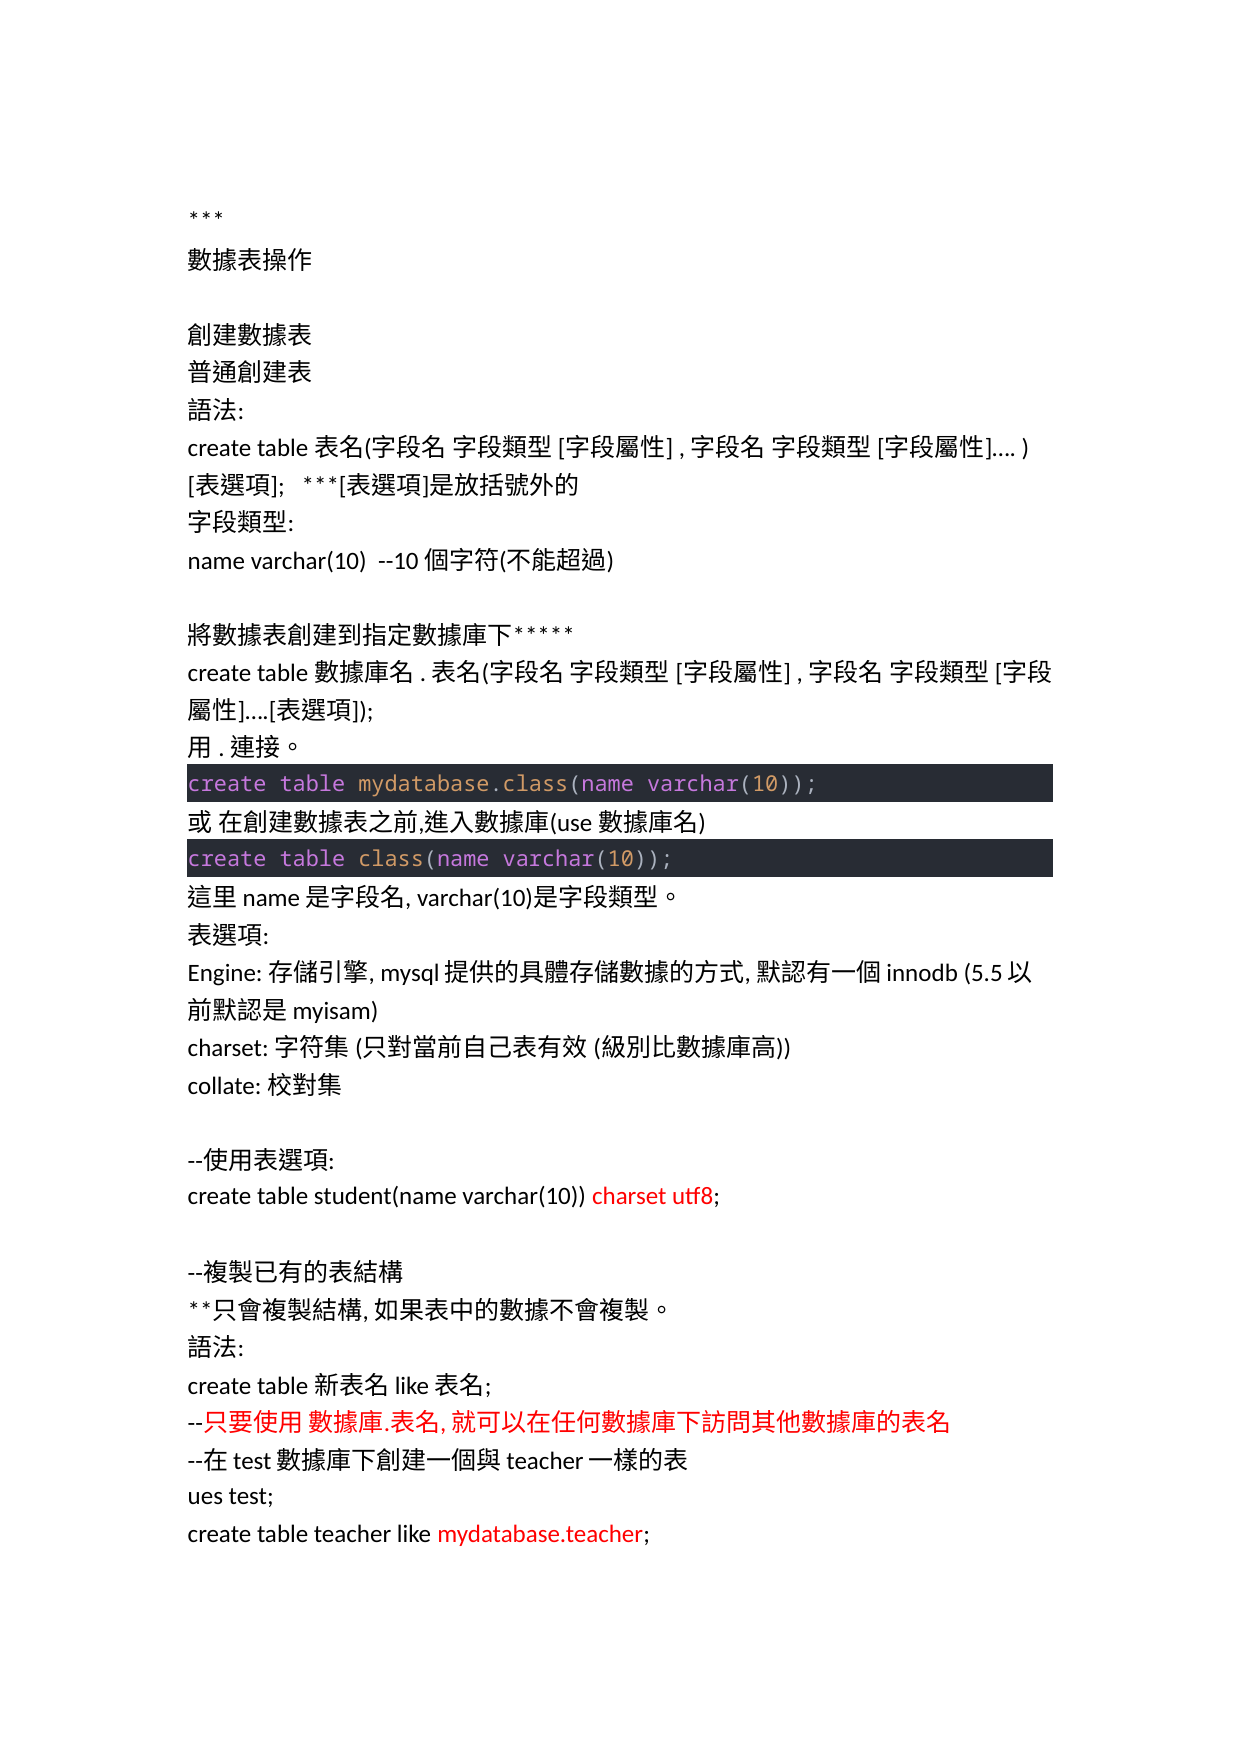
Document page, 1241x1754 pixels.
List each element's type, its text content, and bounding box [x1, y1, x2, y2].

text 創建數據表 [187, 314, 1053, 352]
text --在test數據庫下創建一個與teacher一樣的表 [187, 1439, 1053, 1477]
text --複製已有的表結構 [187, 1252, 1053, 1289]
text 用 . 連接。 [187, 727, 1053, 764]
text create table 新表名 like 表名; [187, 1364, 1053, 1402]
text 數據表操作 [187, 239, 1053, 277]
text 普通創建表 [187, 352, 1053, 389]
text create table 表名(字段名 字段類型 [字段屬性] , 字段名 字段類型 [字段屬性]…. ) [表選項]; ***[表選項]是放括號外的 [187, 427, 1053, 502]
text --只要使用 數據庫.表名, 就可以在任何數據庫下訪問其他數據庫的表名 [187, 1402, 1053, 1439]
text 字段類型: [187, 502, 1053, 539]
text **只會複製結構, 如果表中的數據不會複製。 [187, 1289, 1053, 1327]
text 表選項: [187, 914, 1053, 952]
text 將數據表創建到指定數據庫下***** [187, 614, 1053, 652]
text Engine: 存儲引擎, mysql提供的具體存儲數據的方式, 默認有一個innodb (5.5以前默認是myisam) [187, 952, 1053, 1027]
text 語法: [187, 1327, 1053, 1364]
text create table 數據庫名 . 表名(字段名 字段類型 [字段屬性] , 字段名 字段類型 [字段屬性]….[表選項]); [187, 652, 1053, 727]
text *** [187, 202, 1053, 239]
text create table class(name varchar(10)); [187, 839, 1053, 877]
text 語法: [187, 389, 1053, 427]
text ues test; [187, 1477, 1053, 1514]
text collate: 校對集 [187, 1064, 1053, 1102]
text --使用表選項: [187, 1139, 1053, 1177]
text create table teacher like mydatabase.teacher; [187, 1514, 1053, 1552]
text create table mydatabase.class(name varchar(10)); [187, 764, 1053, 802]
text name varchar(10) --10個字符(不能超過) [187, 539, 1053, 577]
text charset: 字符集 (只對當前自己表有效 (級別比數據庫高)) [187, 1027, 1053, 1064]
text 這里name是字段名, varchar(10)是字段類型。 [187, 877, 1053, 914]
text 或 在創建數據表之前,進入數據庫(use 數據庫名) [187, 802, 1053, 839]
text create table student(name varchar(10)) charset utf8; [187, 1177, 1053, 1214]
